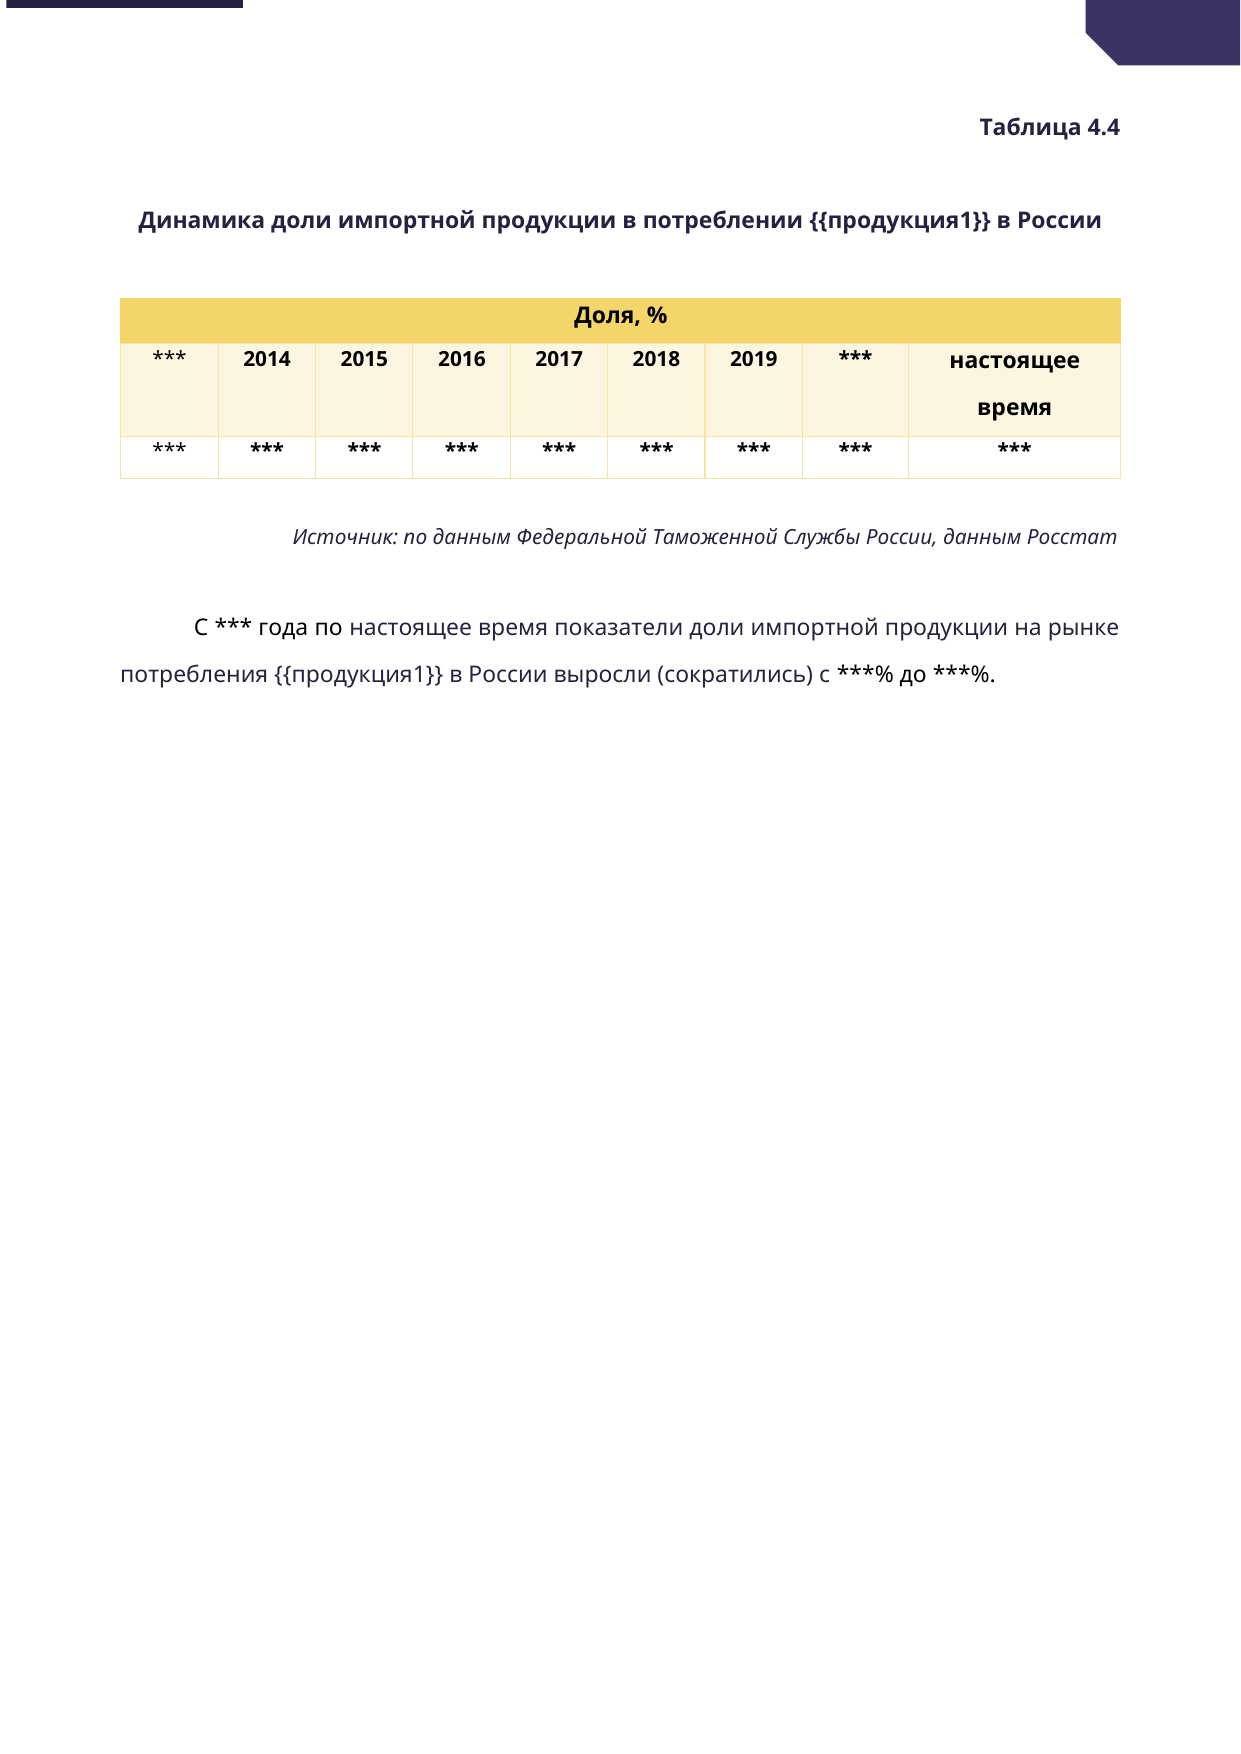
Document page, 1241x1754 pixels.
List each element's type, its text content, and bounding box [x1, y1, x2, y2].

table_cell 2017 [511, 344, 607, 436]
text С *** года по настоящее время показатели доли импортной продукции на рынке потребления {{продукция1}} в России выросли (сократились) с ***% до ***%. [120, 611, 1120, 689]
table_header Доля, % [121, 299, 1120, 343]
table_cell *** [121, 344, 218, 436]
text Таблица 4.4 [120, 110, 1120, 142]
table_cell *** [608, 437, 704, 478]
table_cell 2016 [413, 344, 510, 436]
text Динамика доли импортной продукции в потреблении {{продукция1}} в России [120, 204, 1120, 235]
table_cell 2018 [608, 344, 704, 436]
table_cell 2019 [706, 344, 802, 436]
table_cell *** [316, 437, 412, 478]
table_cell настоящее время [909, 344, 1120, 436]
table_cell *** [219, 437, 315, 478]
table_cell 2014 [219, 344, 315, 436]
table_cell *** [413, 437, 510, 478]
table_cell *** [803, 437, 908, 478]
table_cell *** [803, 344, 908, 436]
text Источник: по данным Федеральной Таможенной Службы России, данным Росстат [120, 522, 1120, 550]
table_cell *** [706, 437, 802, 478]
table_cell *** [909, 437, 1120, 478]
table_cell *** [511, 437, 607, 478]
table_cell *** [121, 437, 218, 478]
table_cell 2015 [316, 344, 412, 436]
